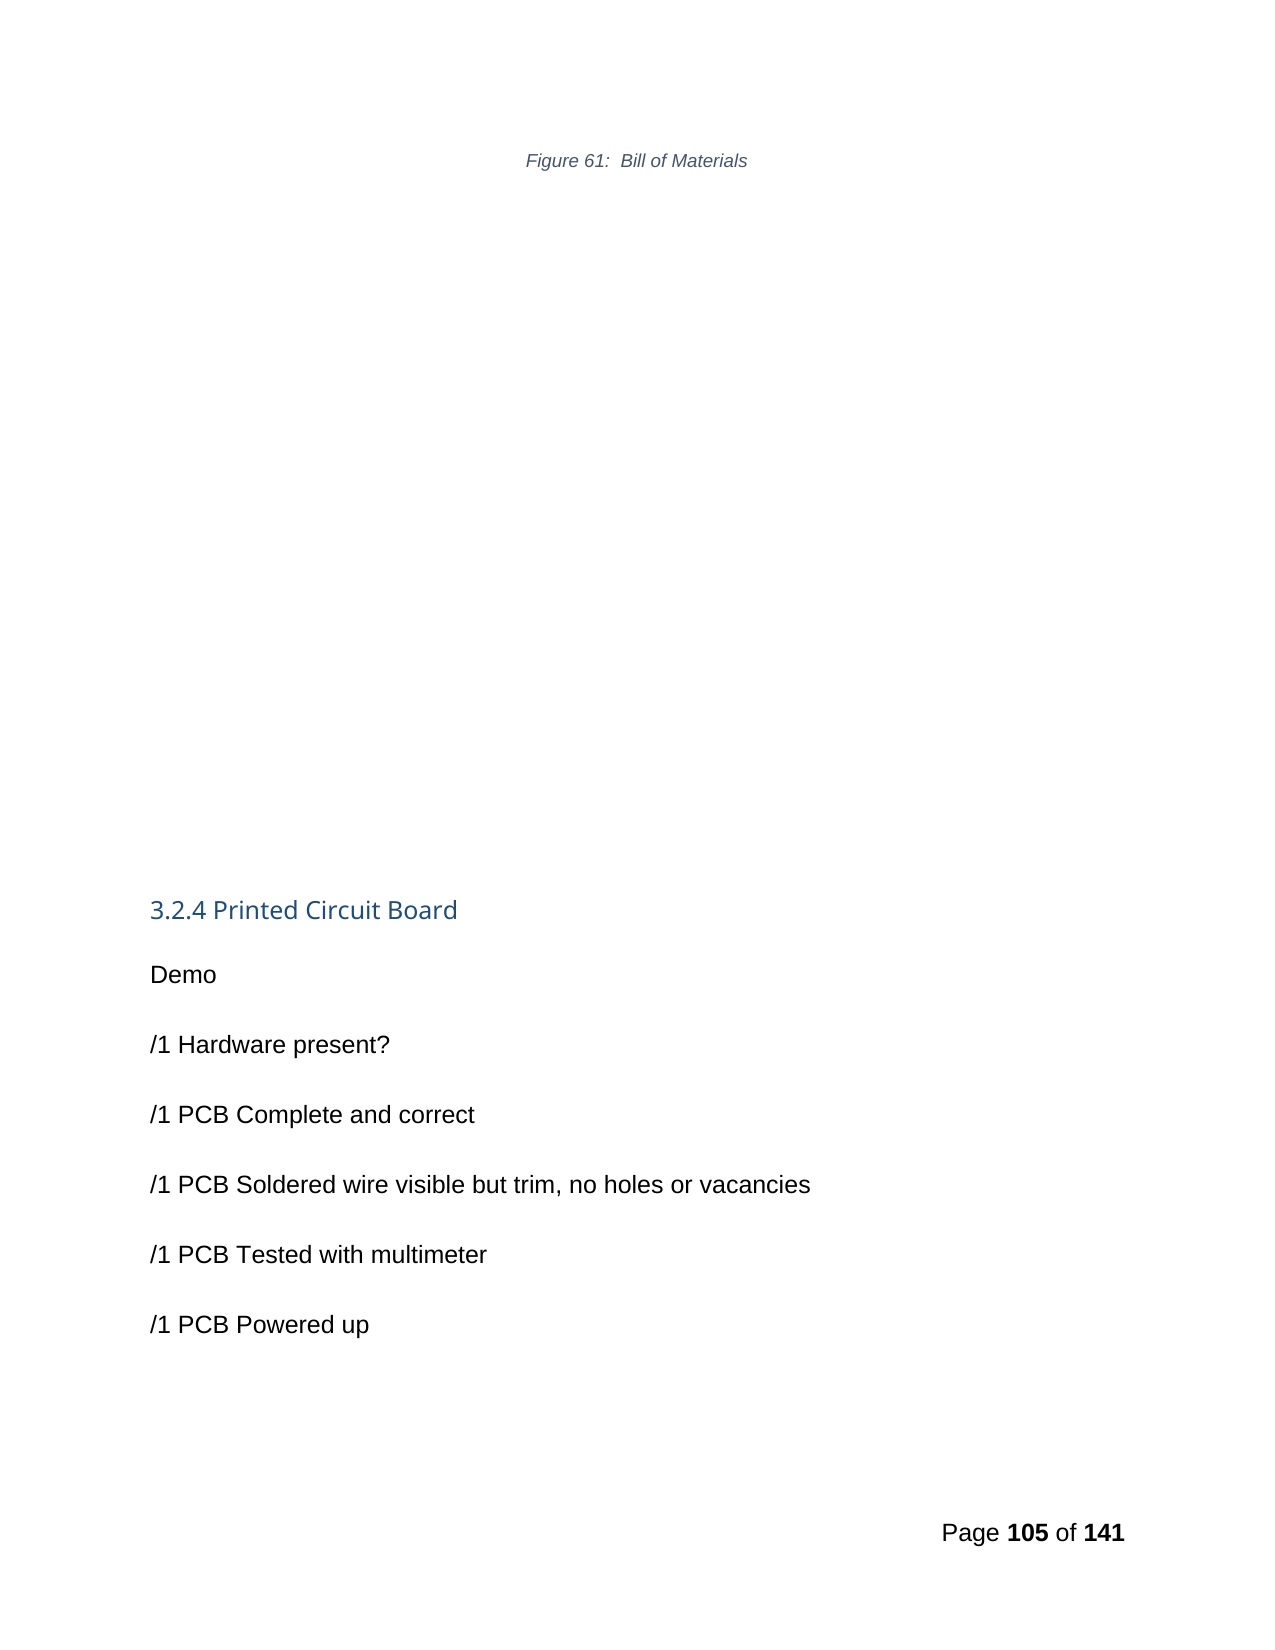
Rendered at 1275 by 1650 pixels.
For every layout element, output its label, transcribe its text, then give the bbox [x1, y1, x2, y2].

text Figure 61: Bill of Materials [150, 150, 1125, 172]
